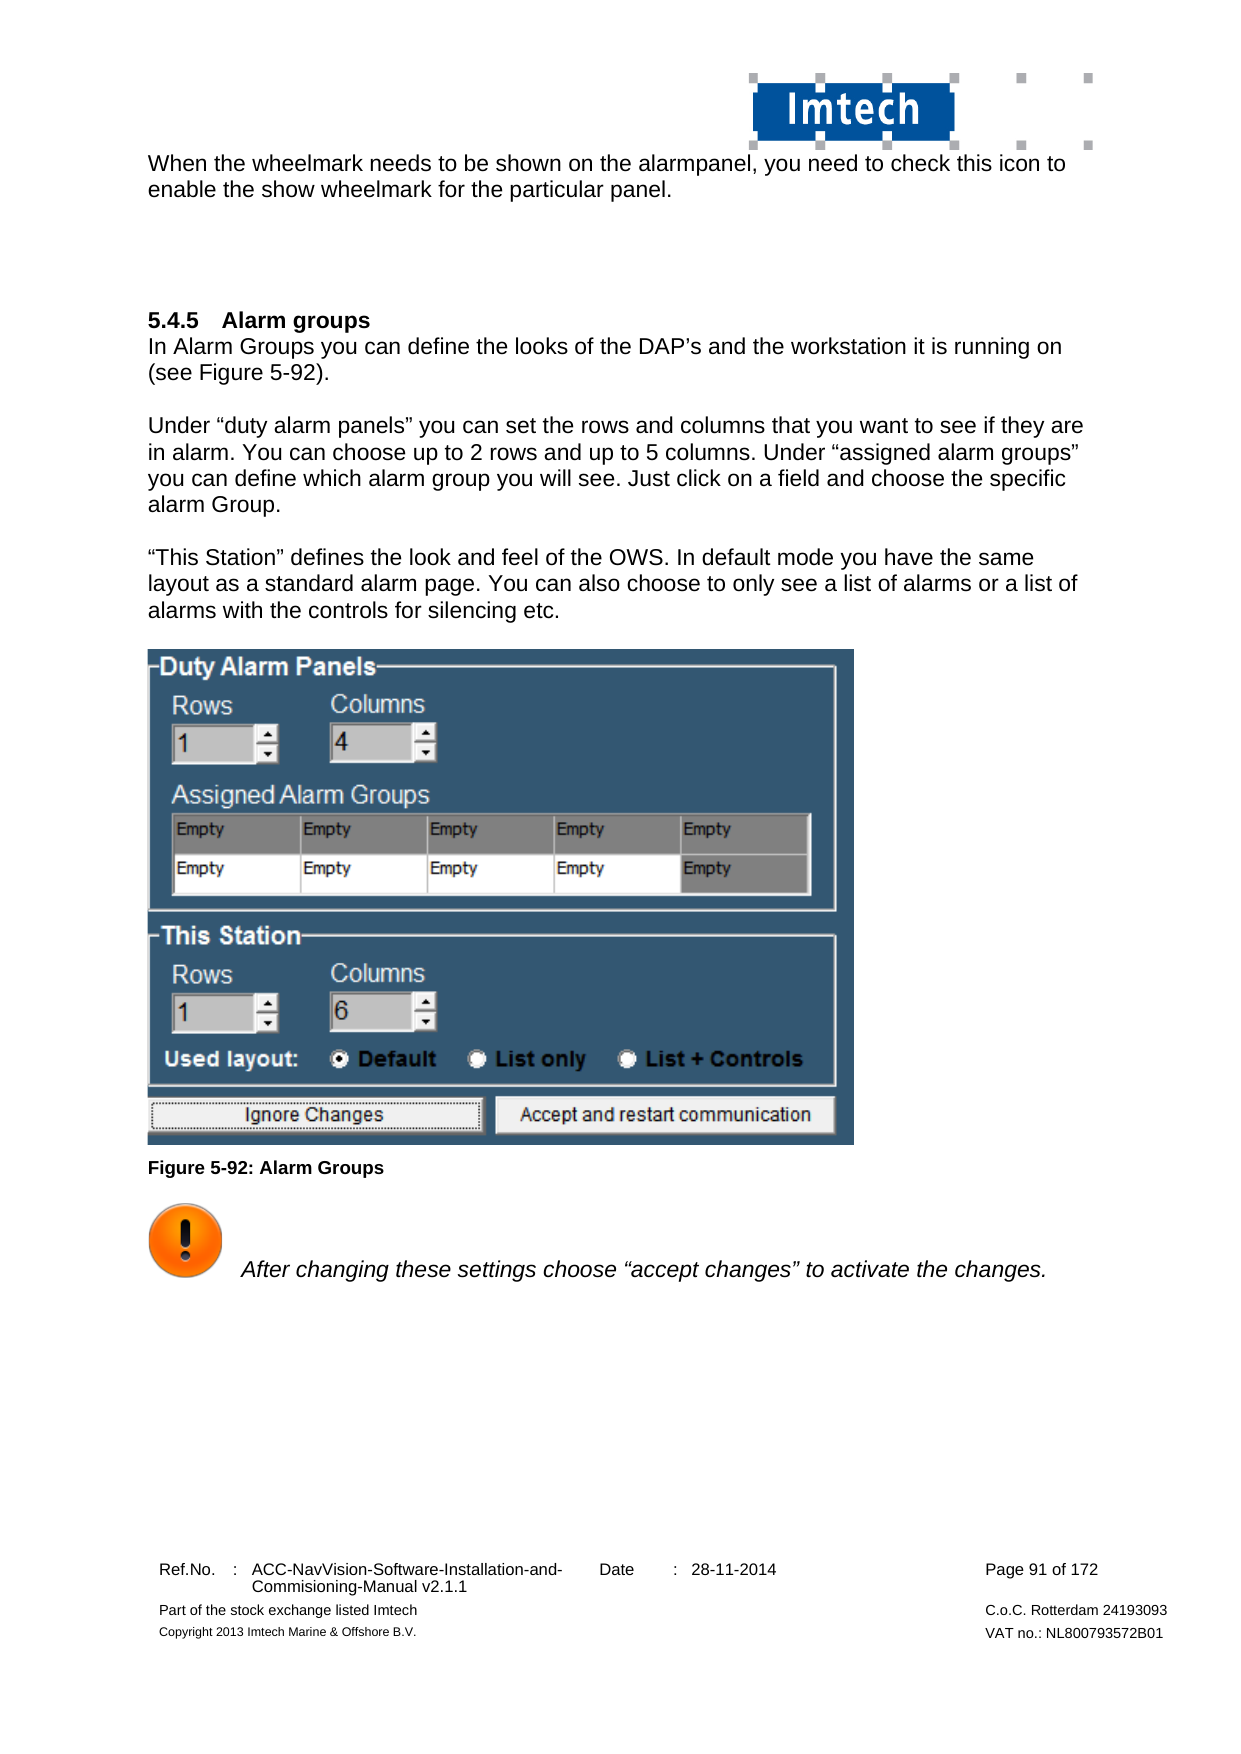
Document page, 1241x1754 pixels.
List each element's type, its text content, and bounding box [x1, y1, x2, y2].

picture [748, 73, 1093, 150]
text “This Station” defines the look and feel of the OWS. In default mode you have the same layout as a standard alarm page. You can also choose to only see a list of alarms or a list of alarms with the controls for silencing etc. [148, 544, 1093, 623]
picture [148, 1203, 223, 1278]
picture [147, 649, 854, 1145]
text When the wheelmark needs to be shown on the alarmpanel, you need to check this icon to enable the show wheelmark for the particular panel. [148, 150, 1093, 203]
text After changing these settings choose “accept changes” to activate the changes. [148, 1256, 1093, 1283]
text Under “duty alarm panels” you can set the rows and columns that you want to see if they are in alarm. You can choose up to 2 rows and up to 5 columns. Under “assigned alarm groups” you can define which alarm group you will see. Just click on a field and choose the specific alarm Group. [148, 412, 1093, 517]
subtitle Alarm groups [148, 307, 1093, 333]
